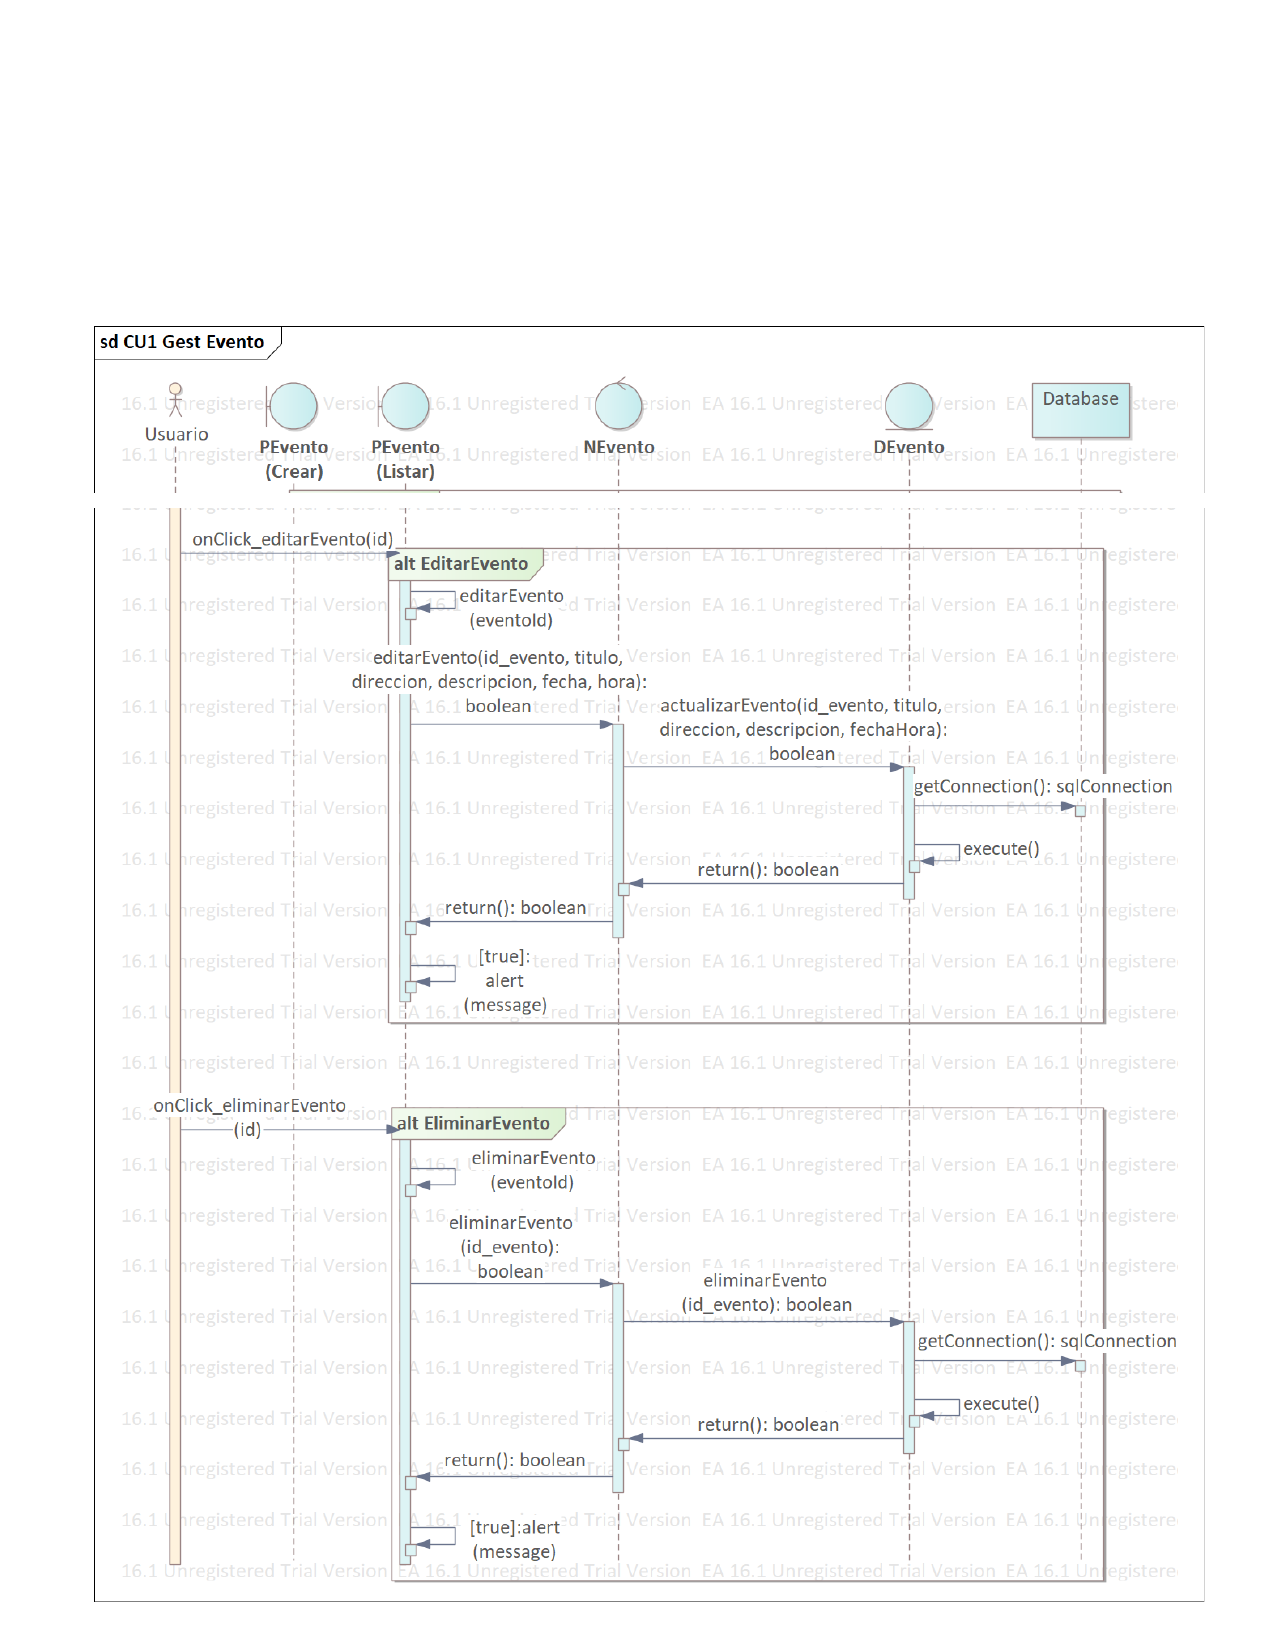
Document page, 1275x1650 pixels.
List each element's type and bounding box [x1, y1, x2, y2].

picture [93, 325, 1205, 493]
picture [93, 508, 1205, 1602]
